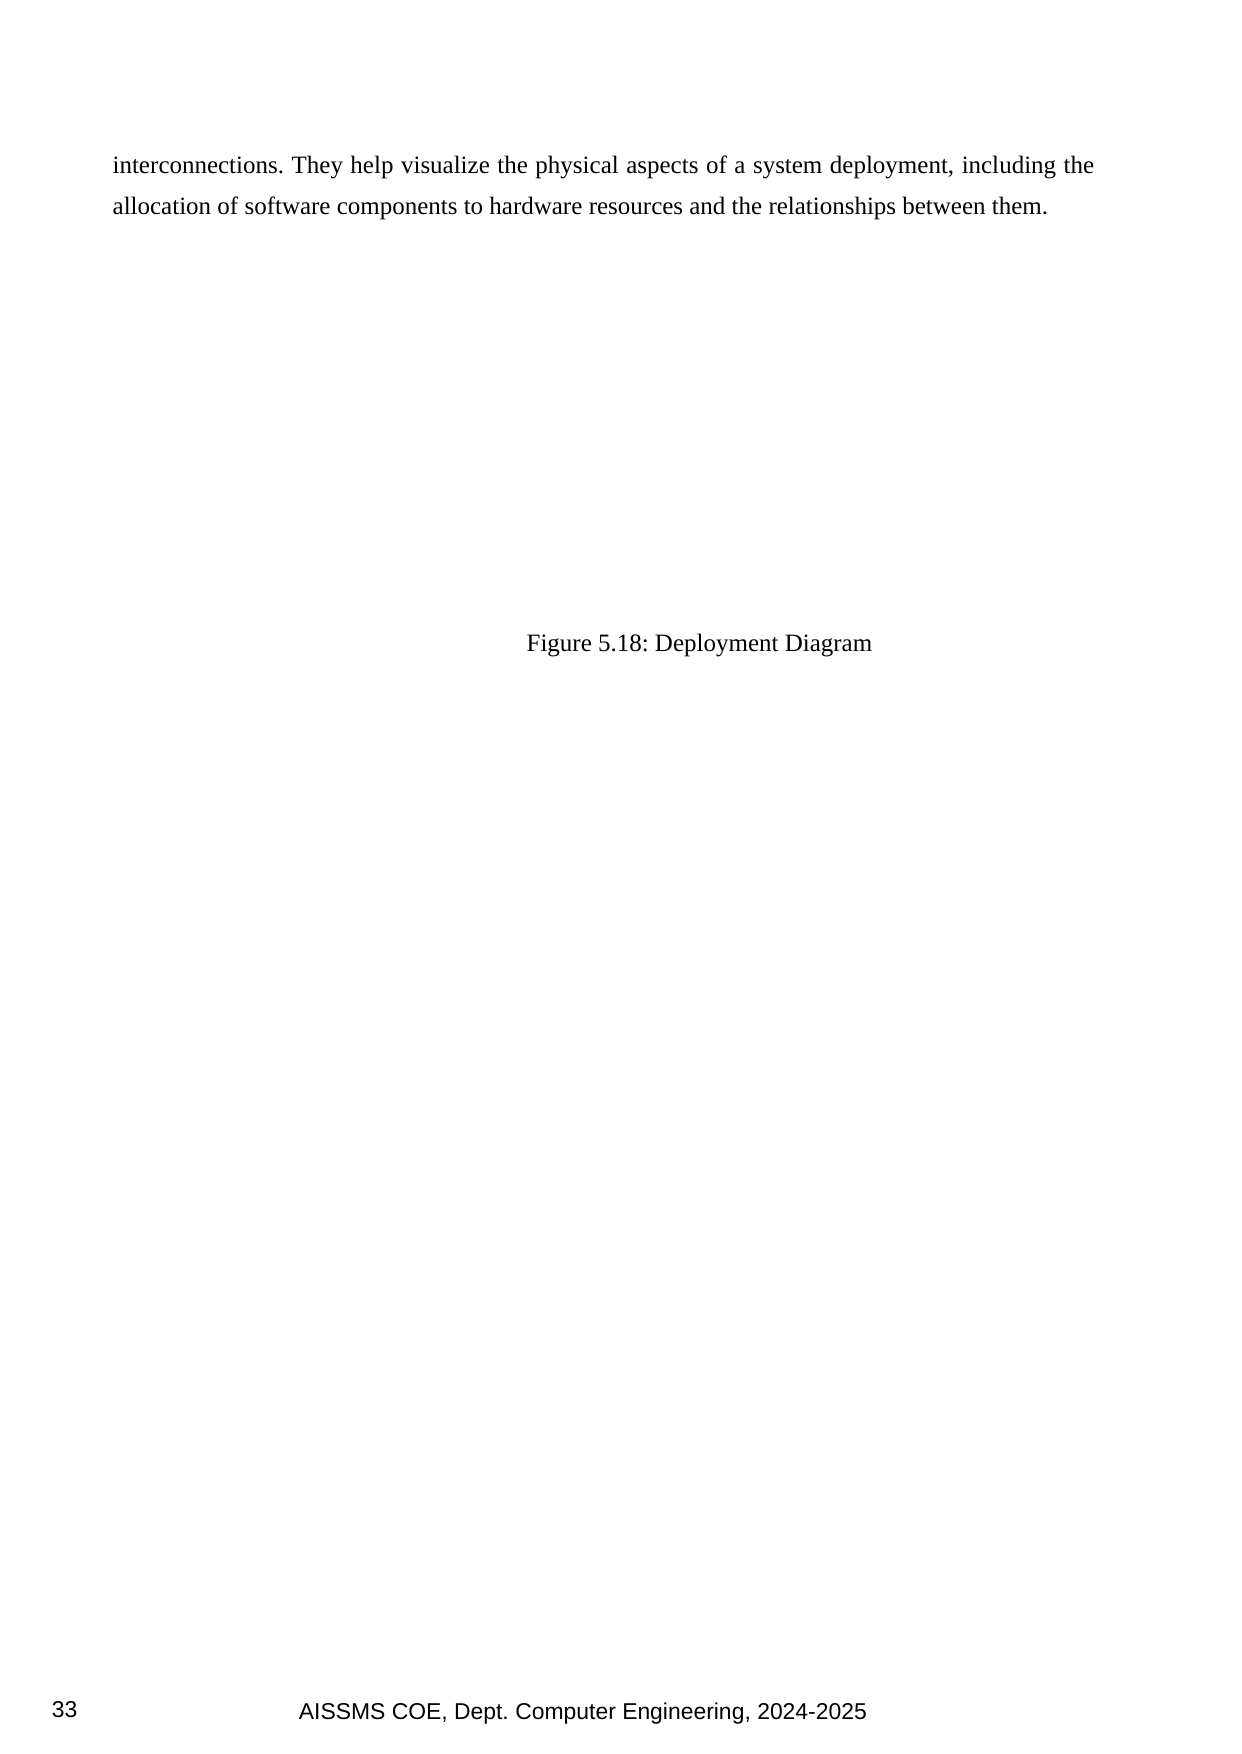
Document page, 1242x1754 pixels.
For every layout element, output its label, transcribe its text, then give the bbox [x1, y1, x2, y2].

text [112, 150, 1095, 220]
text Figure 5.18: Deployment Diagram [112, 628, 1129, 657]
